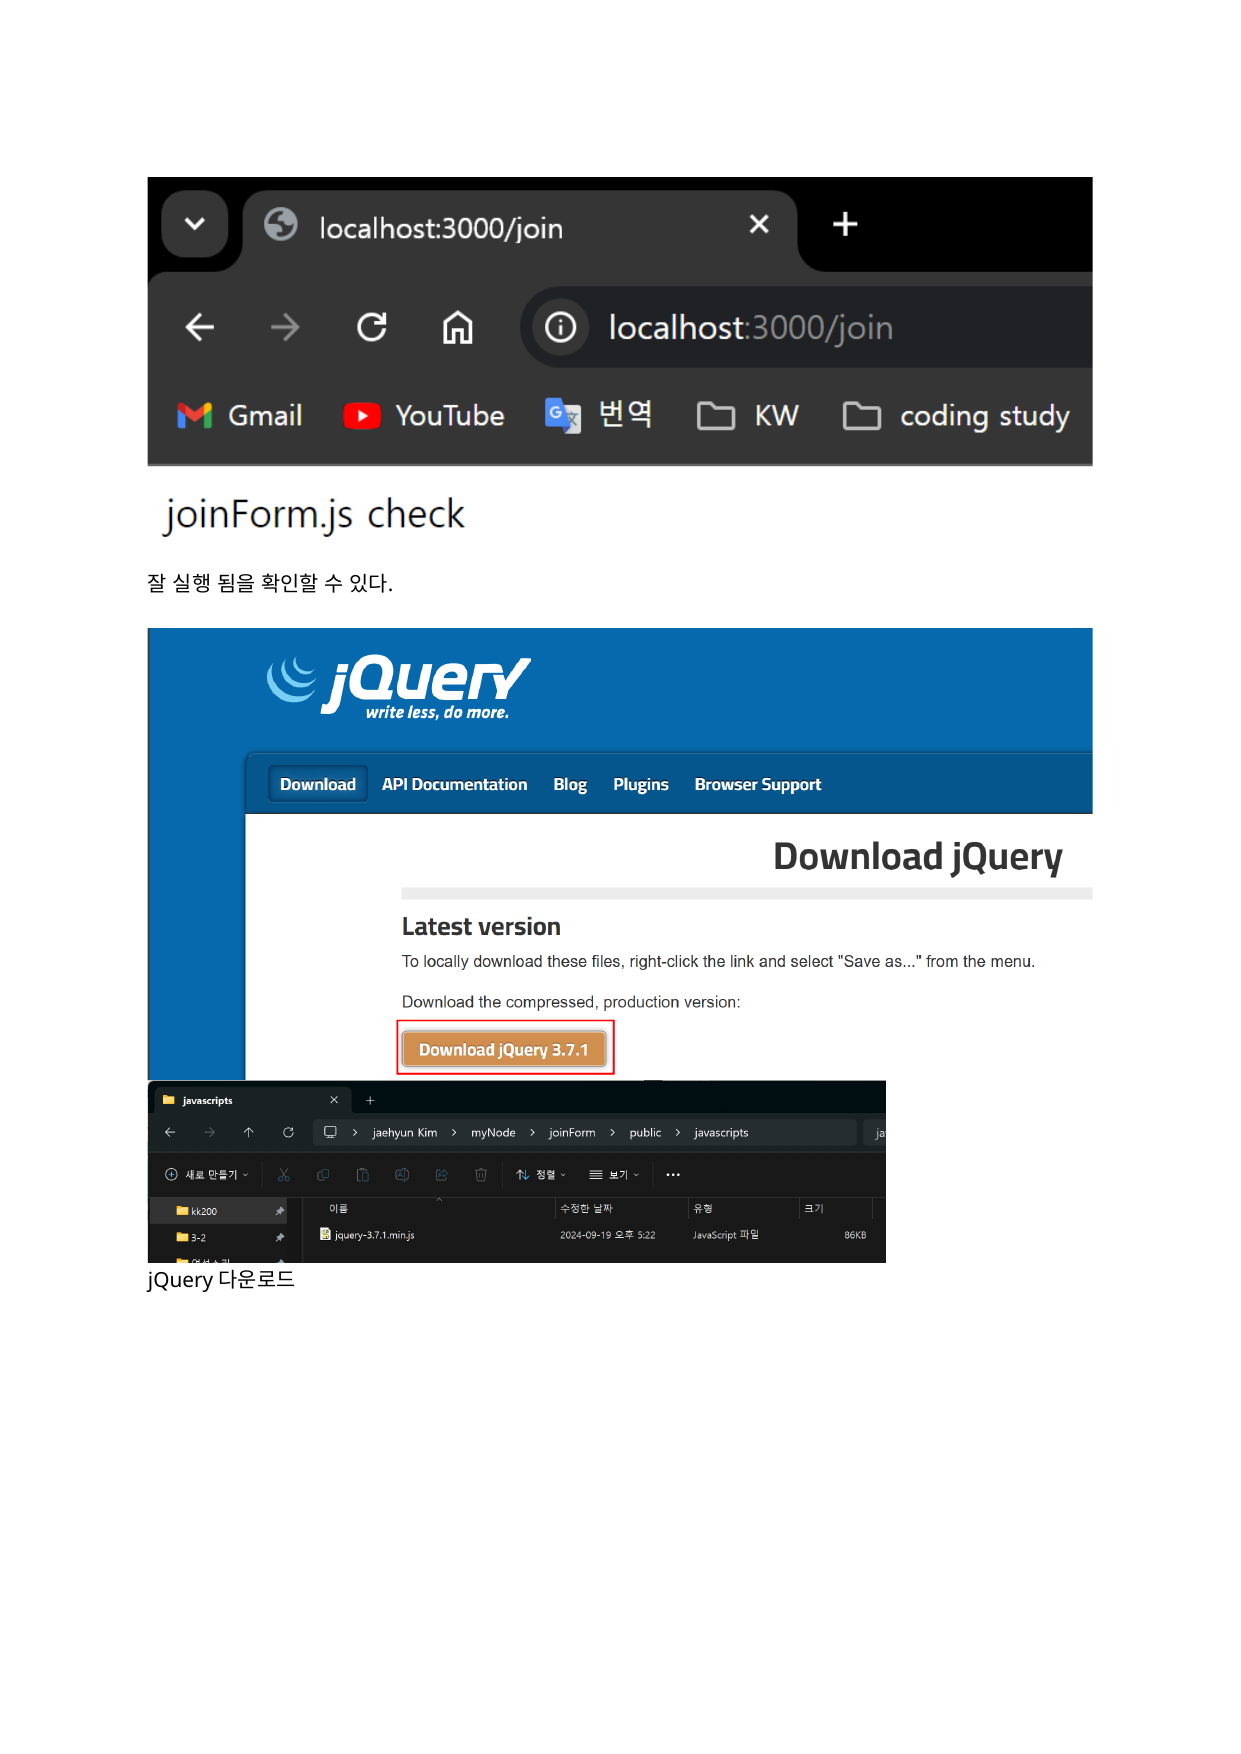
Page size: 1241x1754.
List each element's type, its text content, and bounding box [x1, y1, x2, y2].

picture [147, 628, 1093, 1263]
picture [147, 177, 1093, 567]
text jQuery 다운로드 [148, 1263, 1093, 1293]
text 잘 실행 됨을 확인할 수 있다. [148, 567, 1093, 598]
